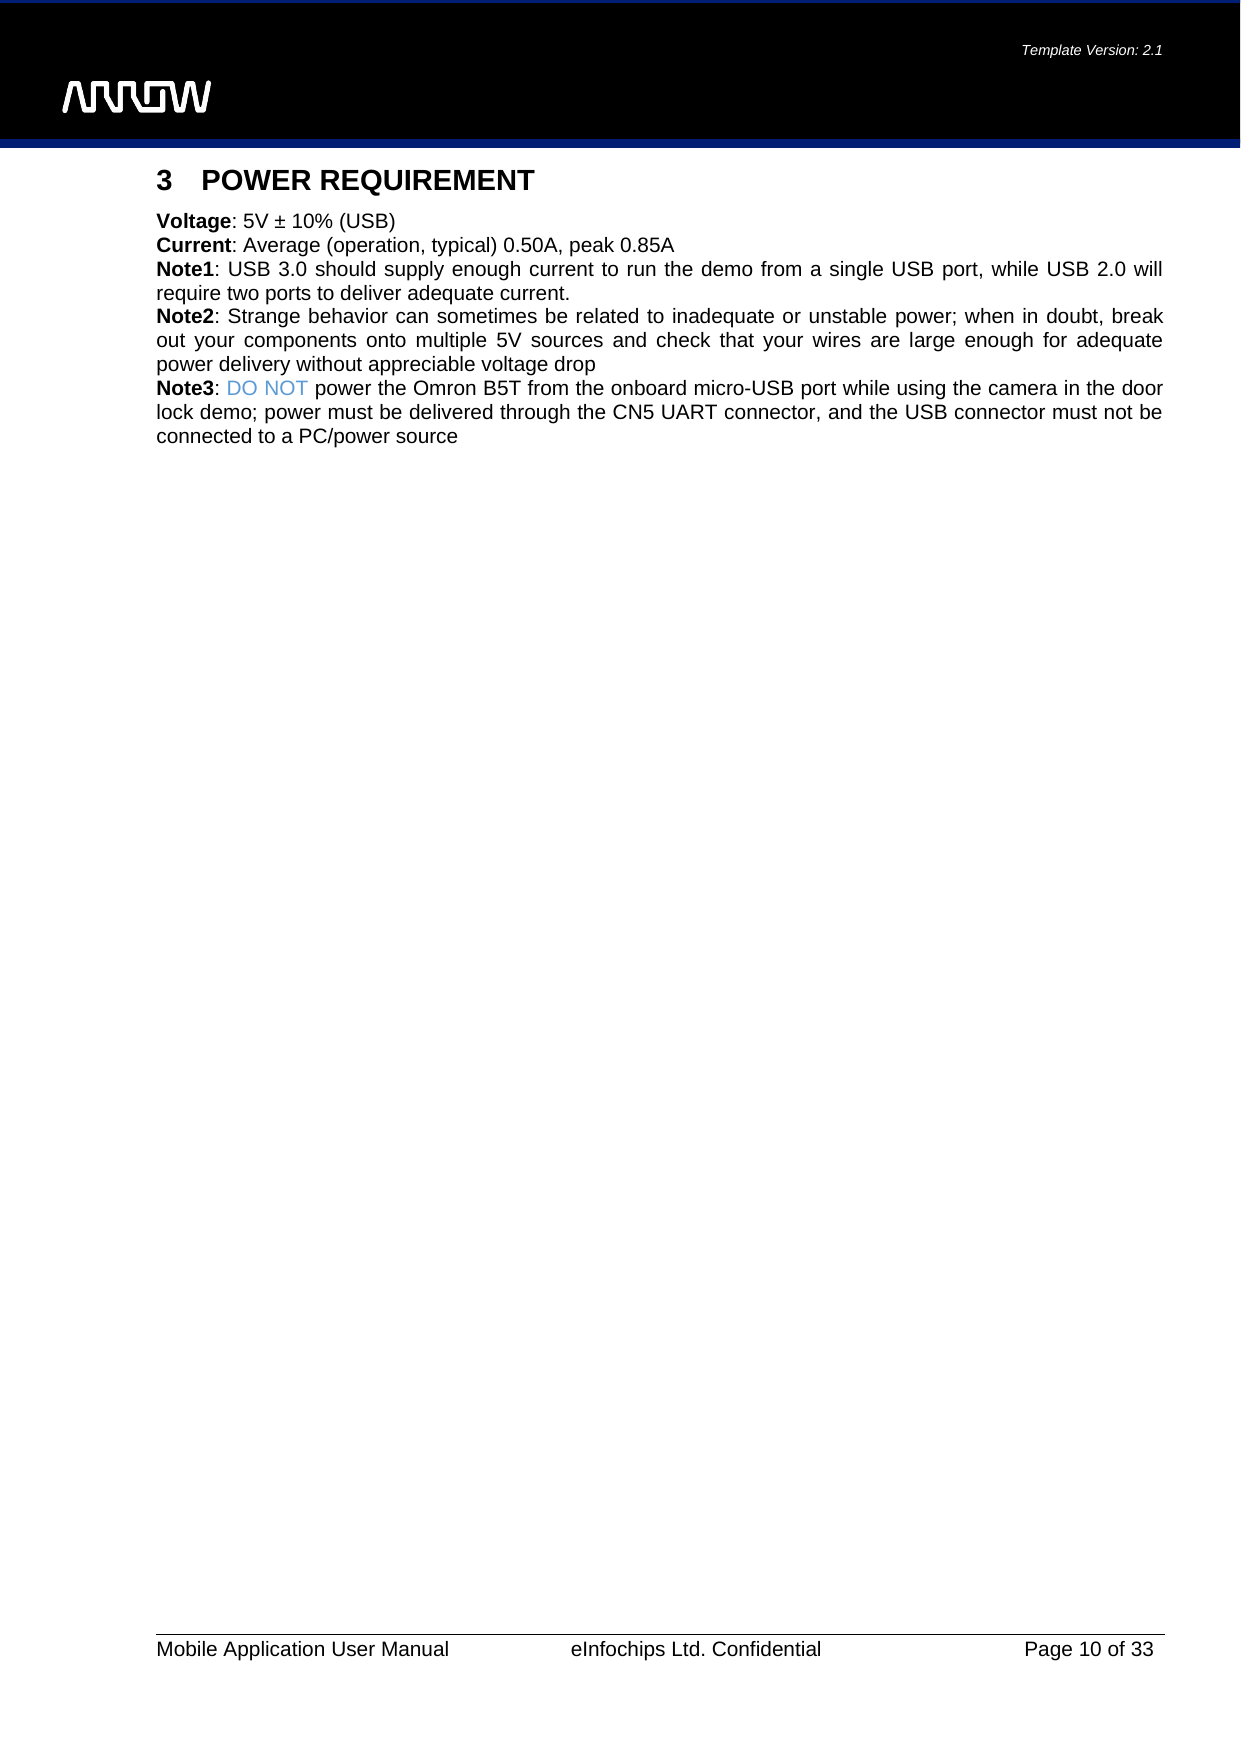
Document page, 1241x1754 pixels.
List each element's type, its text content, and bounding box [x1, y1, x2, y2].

picture [37, 49, 236, 144]
text Note2: Strange behavior can sometimes be related to inadequate or unstable power; when in doubt, break out your components onto multiple 5V sources and check that your wires are large enough for adequate power delivery without appreciable voltage drop [156, 304, 1165, 376]
text Note1: USB 3.0 should supply enough current to run the demo from a single USB port, while USB 2.0 will require two ports to deliver adequate current. [156, 256, 1165, 304]
text Voltage: 5V ± 10% (USB) [156, 208, 1165, 232]
text Current: Average (operation, typical) 0.50A, peak 0.85A [156, 232, 1165, 256]
subtitle Power Requirement [156, 162, 1165, 196]
text Note3: DO NOT power the Omron B5T from the onboard micro-USB port while using the camera in the door lock demo; power must be delivered through the CN5 UART connector, and the USB connector must not be connected to a PC/power source [156, 376, 1165, 448]
